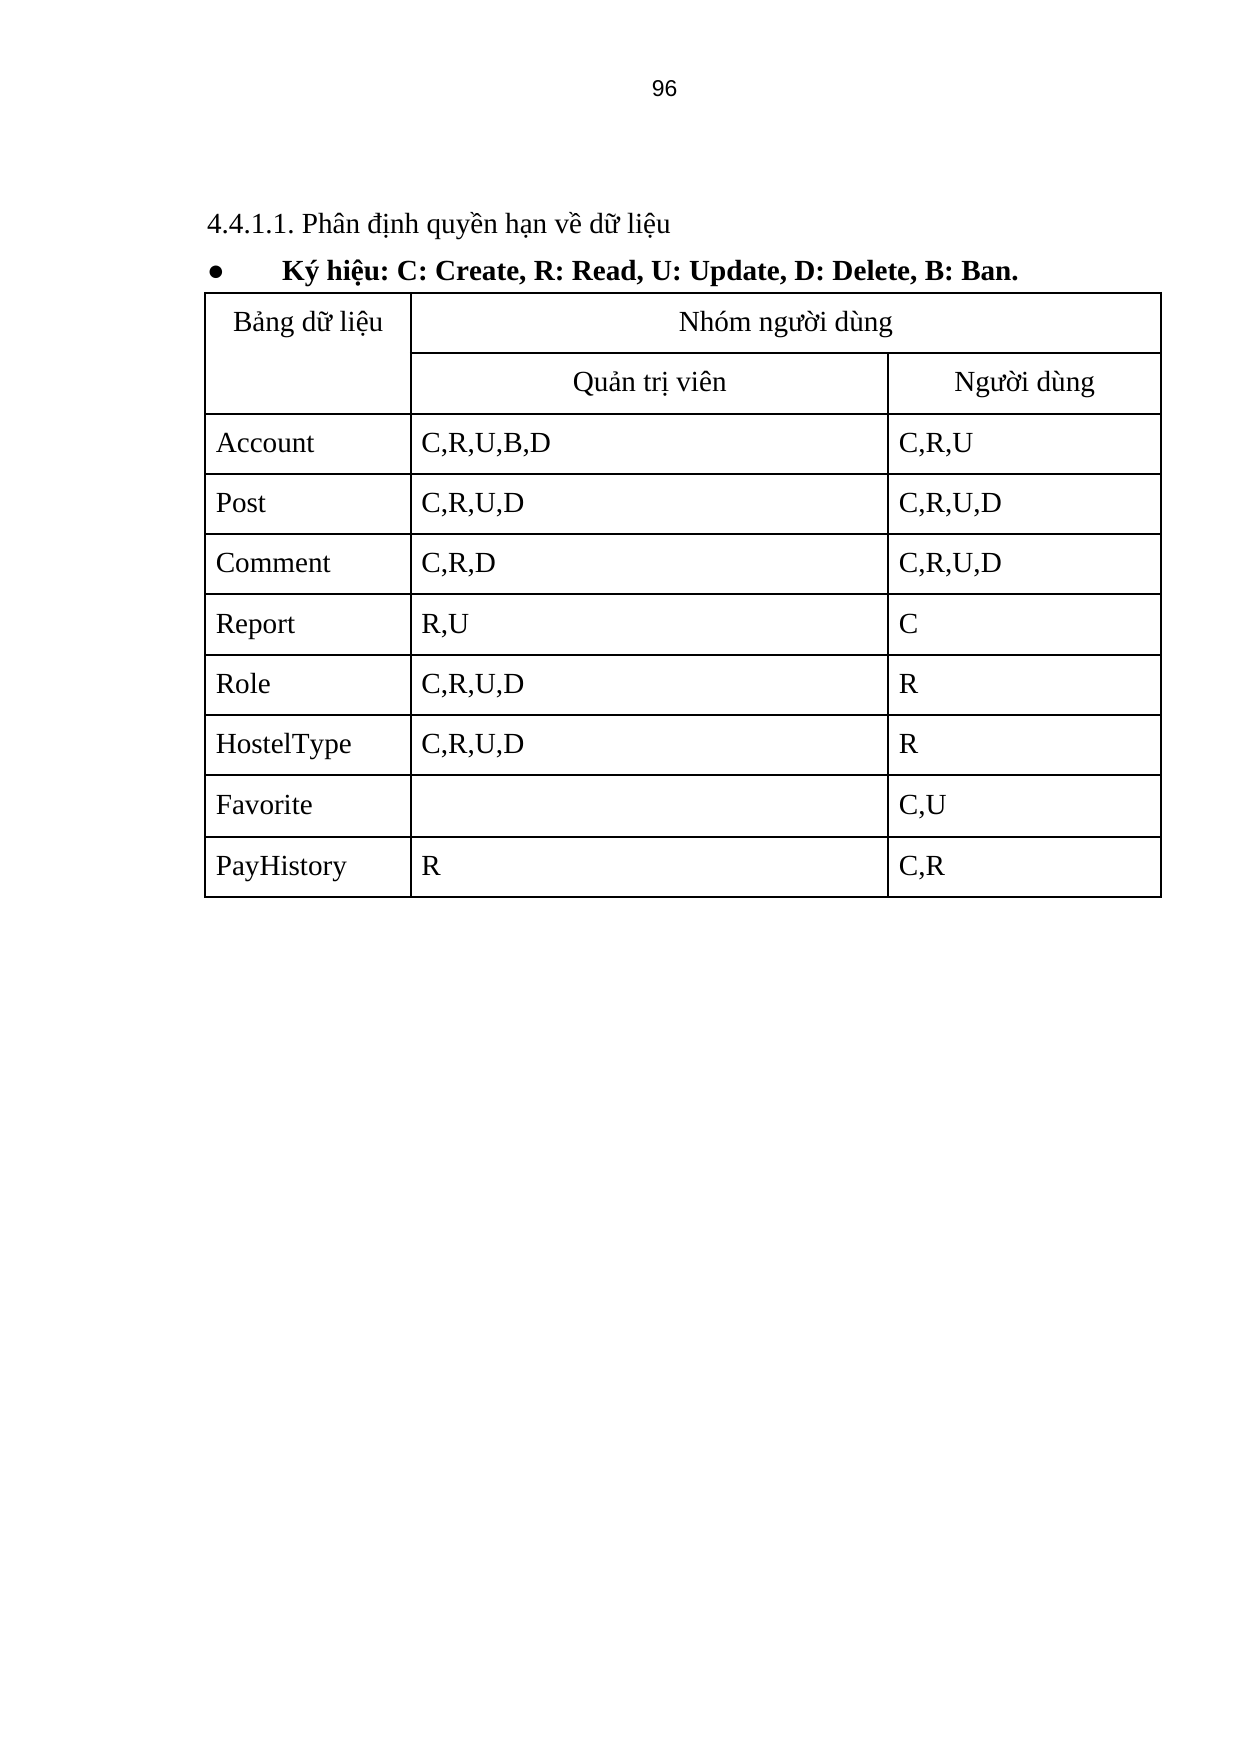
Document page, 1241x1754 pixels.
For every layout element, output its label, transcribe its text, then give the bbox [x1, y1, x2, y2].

table_cell Quản trị viên [412, 354, 887, 412]
text 4.4.1.1. Phân định quyền hạn về dữ liệu [207, 206, 1122, 240]
table_cell C,R,U,D [412, 656, 887, 714]
table_header Bảng dữ liệu [206, 294, 410, 412]
table_cell R [889, 656, 1160, 714]
table_cell C,R,U,D [412, 475, 887, 533]
table_header Nhóm người dùng [412, 294, 1160, 352]
table_cell HostelType [206, 716, 410, 774]
table_cell R,U [412, 595, 887, 654]
table_cell Account [206, 415, 410, 473]
table_cell C,R,D [412, 535, 887, 593]
table_cell Comment [206, 535, 410, 593]
table_cell PayHistory [206, 838, 410, 896]
table_cell C,R,U,D [889, 475, 1160, 533]
table_cell Role [206, 656, 410, 714]
table_cell Favorite [206, 776, 410, 836]
table_cell [412, 776, 887, 836]
table_cell Report [206, 595, 410, 654]
table_cell C,R [889, 838, 1160, 896]
text ● Ký hiệu: C: Create, R: Read, U: Update, D: Delete, B: Ban. [207, 253, 1122, 287]
table_cell R [412, 838, 887, 896]
table_cell C,R,U,B,D [412, 415, 887, 473]
table_cell C,R,U,D [412, 716, 887, 774]
table_cell C,R,U,D [889, 535, 1160, 593]
table_cell R [889, 716, 1160, 774]
table_cell C [889, 595, 1160, 654]
table_cell C,U [889, 776, 1160, 836]
table_cell Post [206, 475, 410, 533]
table_cell Người dùng [889, 354, 1160, 412]
table_cell C,R,U [889, 415, 1160, 473]
